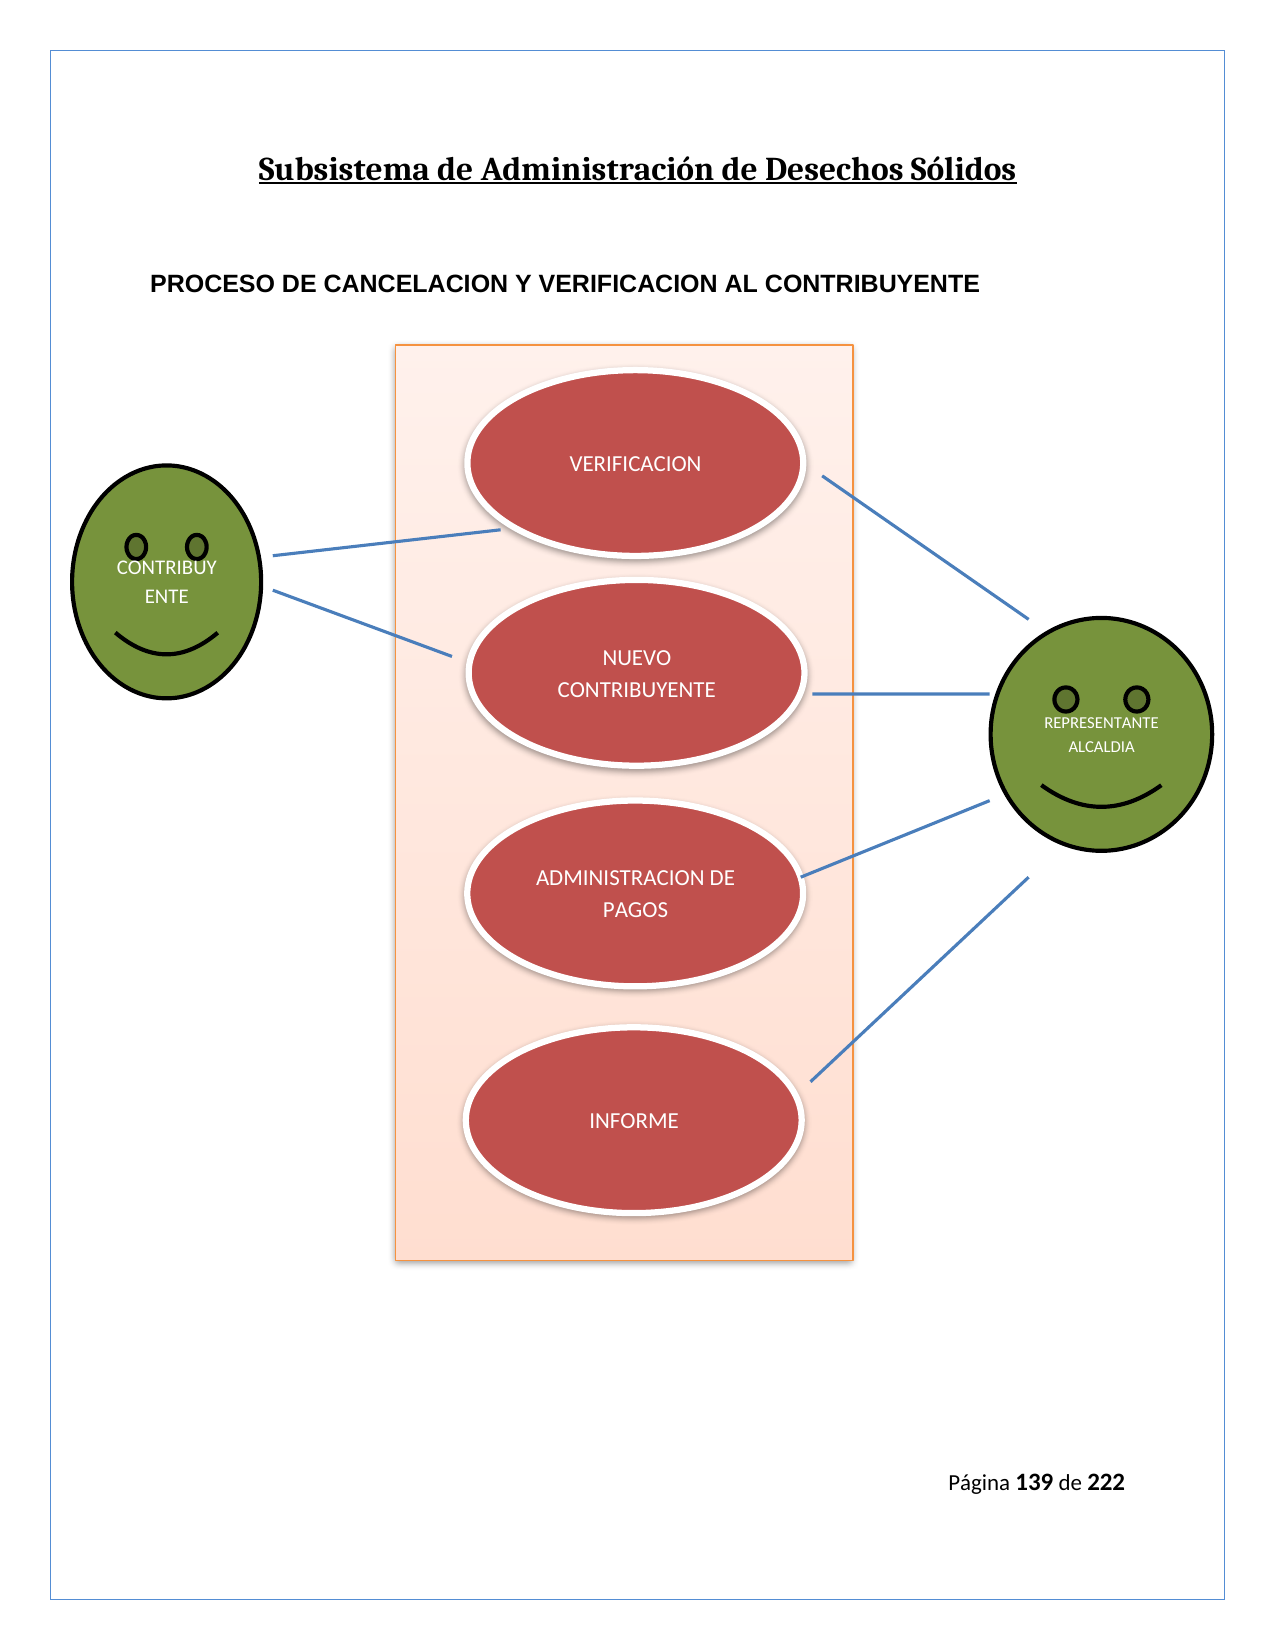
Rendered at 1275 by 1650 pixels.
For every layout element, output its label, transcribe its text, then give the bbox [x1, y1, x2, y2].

text PROCESO DE CANCELACION Y VERIFICACION AL CONTRIBUYENTE [150, 269, 1125, 297]
subtitle Subsistema de Administración de Desechos Sólidos [150, 150, 1125, 188]
